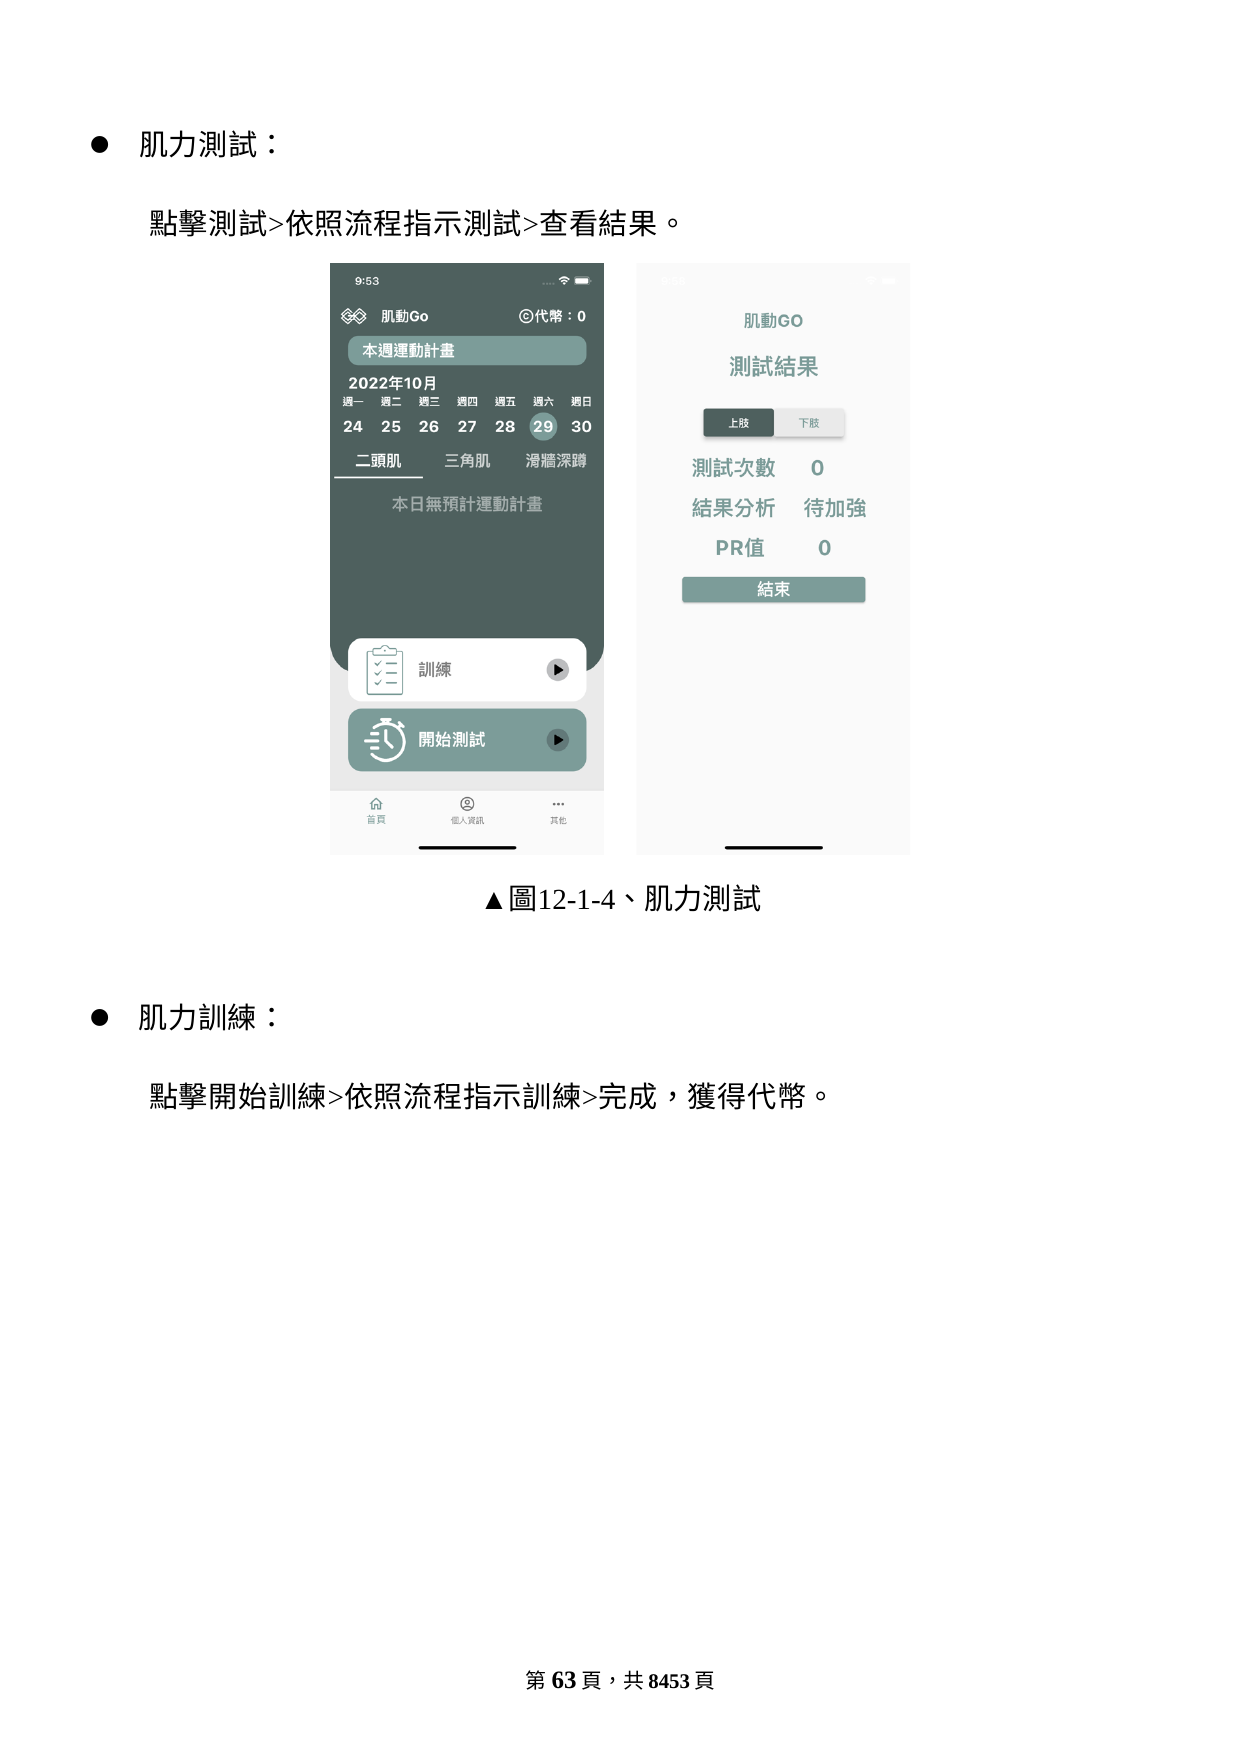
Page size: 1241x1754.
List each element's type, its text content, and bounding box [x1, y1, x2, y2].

list 肌力測試： [89, 103, 1152, 182]
text 點擊開始訓練>依照流程指示訓練>完成，獲得代幣。 [89, 1055, 1152, 1134]
text 點擊測試>依照流程指示測試>查看結果。 [89, 182, 1152, 261]
picture [330, 263, 604, 855]
list 肌力訓練： [89, 976, 1152, 1055]
picture [636, 263, 911, 855]
